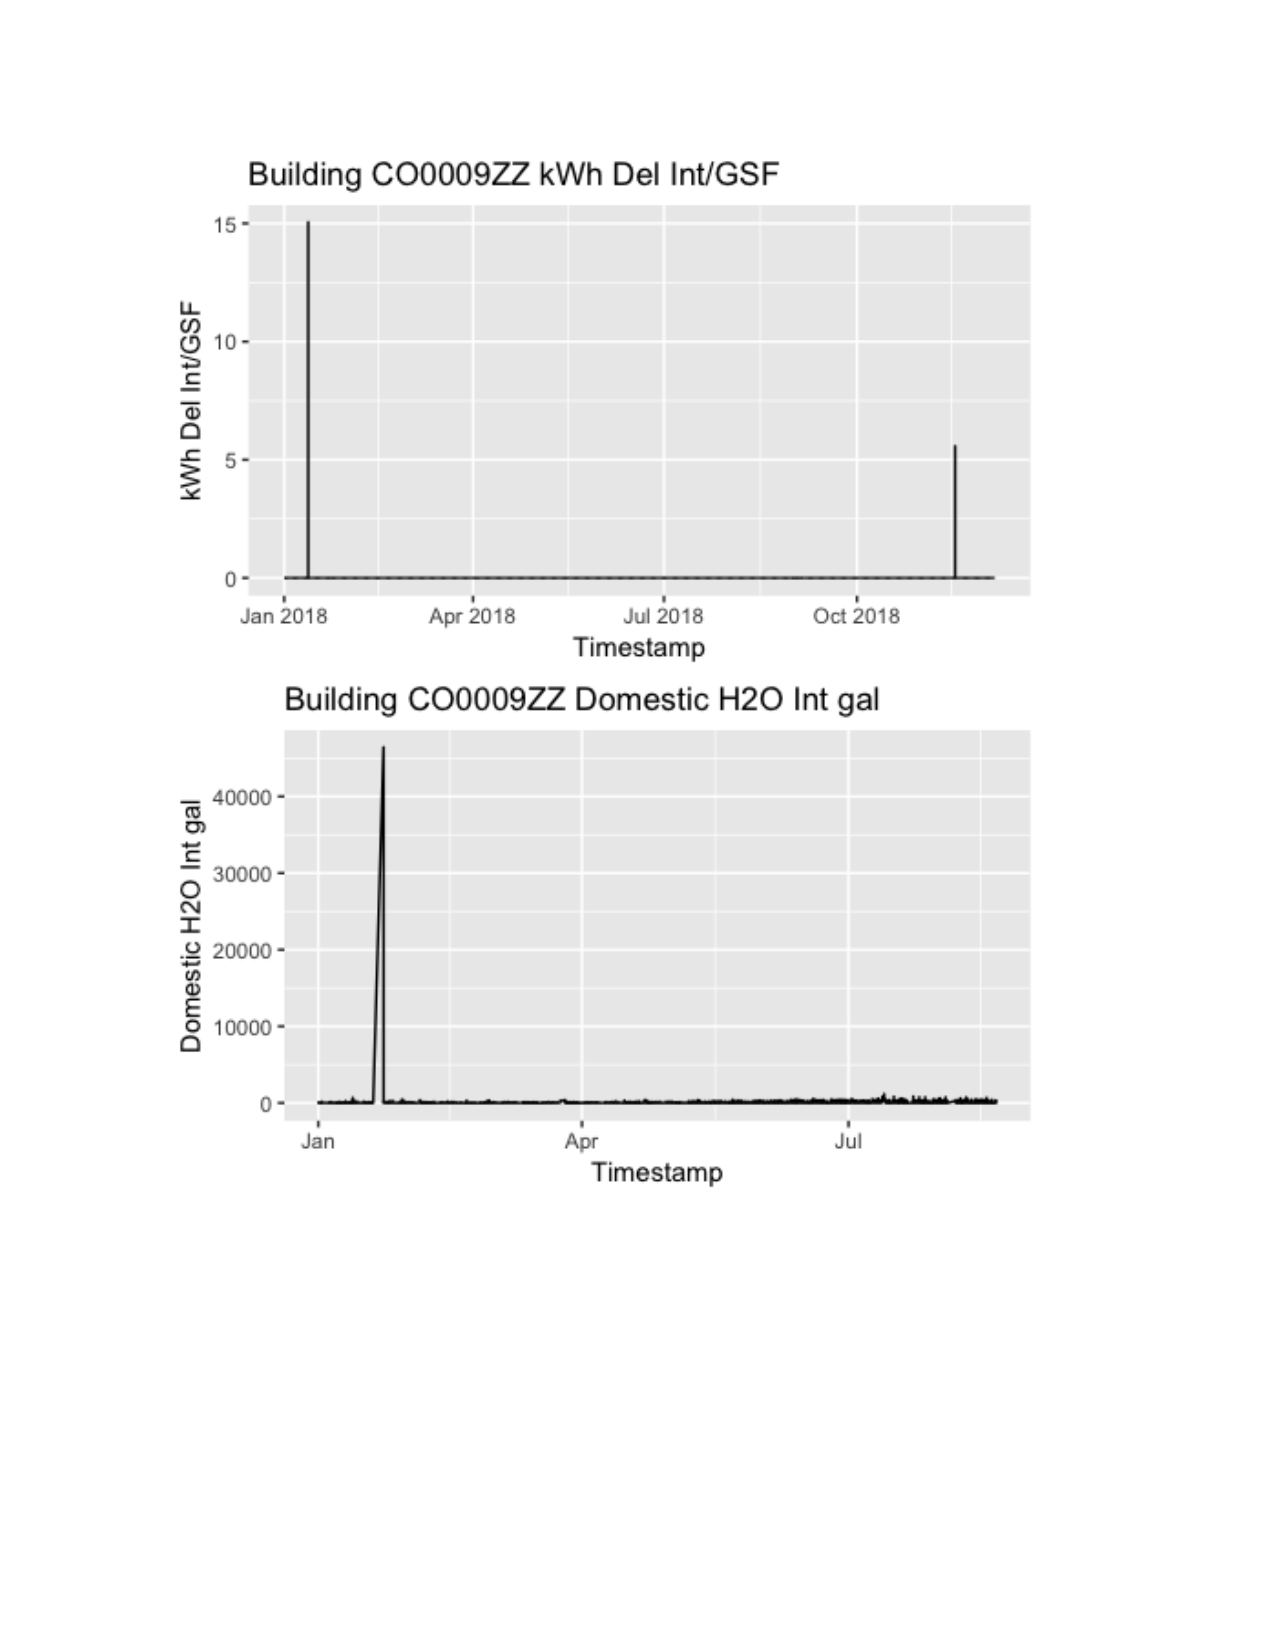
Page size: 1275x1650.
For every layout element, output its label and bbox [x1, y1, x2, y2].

picture [168, 150, 1044, 1200]
